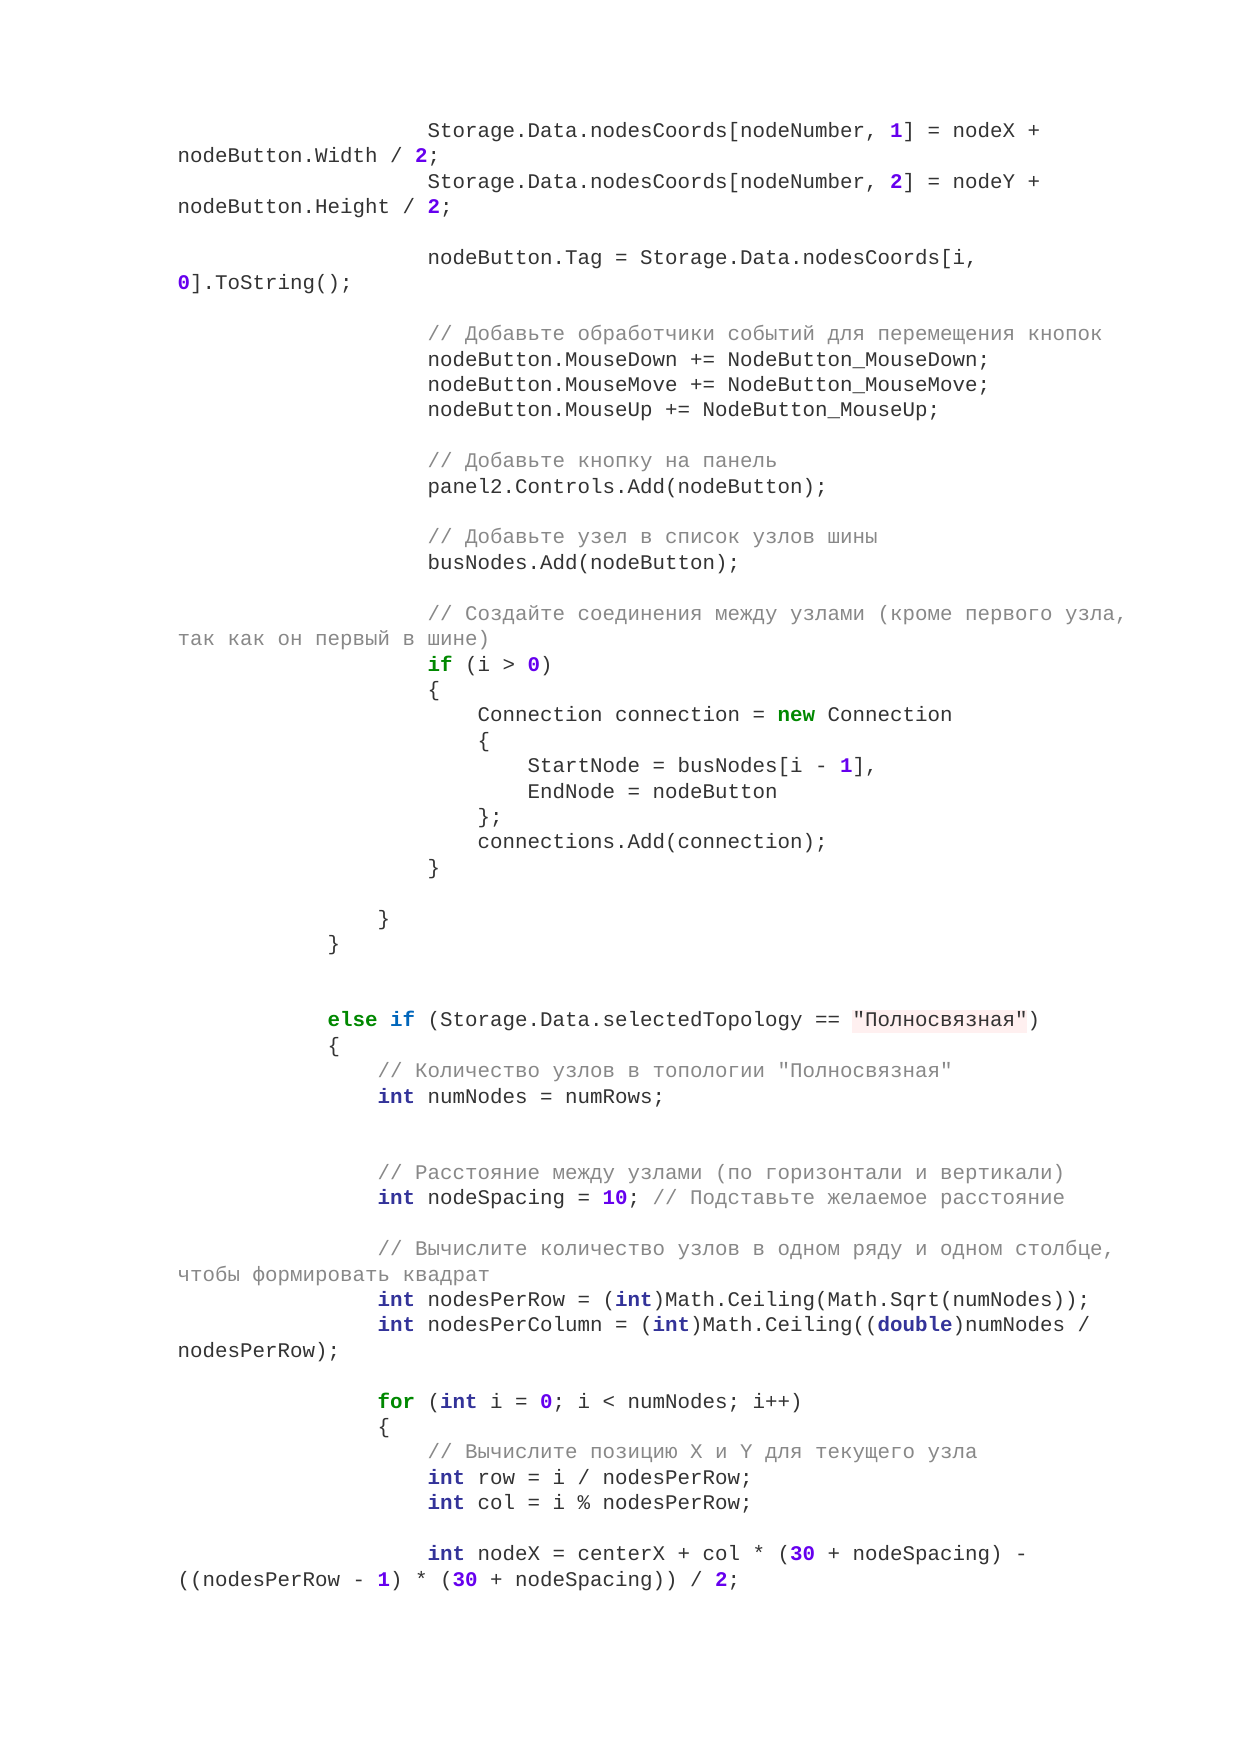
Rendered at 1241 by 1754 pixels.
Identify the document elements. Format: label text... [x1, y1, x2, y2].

text Connection connection = new Connection [177, 703, 1152, 728]
text nodeButton.MouseDown += NodeButton_MouseDown; [177, 347, 1152, 372]
text // Добавьте узел в список узлов шины [177, 525, 1152, 550]
text { [177, 1414, 1152, 1440]
text // Создайте соединения между узлами (кроме первого узла, так как он первый в шине) [177, 601, 1152, 652]
text connections.Add(connection); [177, 830, 1152, 855]
text busNodes.Add(nodeButton); [177, 550, 1152, 576]
text int nodesPerRow = (int)Math.Ceiling(Math.Sqrt(numNodes)); [177, 1287, 1152, 1313]
text int numNodes = numRows; [177, 1084, 1152, 1109]
text nodeButton.Tag = Storage.Data.nodesCoords[i, 0].ToString(); [177, 245, 1152, 296]
text // Добавьте обработчики событий для перемещения кнопок [177, 321, 1152, 347]
text // Количество узлов в топологии "Полносвязная" [177, 1058, 1152, 1084]
text int nodeSpacing = 10; // Подставьте желаемое расстояние [177, 1186, 1152, 1211]
text panel2.Controls.Add(nodeButton); [177, 474, 1152, 499]
text for (int i = 0; i < numNodes; i++) [177, 1389, 1152, 1414]
text // Добавьте кнопку на панель [177, 448, 1152, 474]
text nodeButton.MouseMove += NodeButton_MouseMove; [177, 372, 1152, 398]
text { [177, 677, 1152, 703]
text // Расстояние между узлами (по горизонтали и вертикали) [177, 1160, 1152, 1186]
text int nodeX = centerX + col * (30 + nodeSpacing) - ((nodesPerRow - 1) * (30 + nodeSpacing)) / 2; [177, 1541, 1152, 1592]
text // Вычислите количество узлов в одном ряду и одном столбце, чтобы формировать квадрат [177, 1236, 1152, 1287]
text { [177, 728, 1152, 753]
text int row = i / nodesPerRow; [177, 1465, 1152, 1491]
text StartNode = busNodes[i - 1], [177, 753, 1152, 779]
text { [177, 1033, 1152, 1058]
text int nodesPerColumn = (int)Math.Ceiling((double)numNodes / nodesPerRow); [177, 1313, 1152, 1363]
text } [177, 931, 1152, 957]
text else if (Storage.Data.selectedTopology == "Полносвязная") [177, 1008, 1152, 1033]
text EndNode = nodeButton [177, 779, 1152, 804]
text Storage.Data.nodesCoords[nodeNumber, 2] = nodeY + nodeButton.Height / 2; [177, 169, 1152, 220]
text if (i > 0) [177, 652, 1152, 677]
text }; [177, 804, 1152, 830]
text Storage.Data.nodesCoords[nodeNumber, 1] = nodeX + nodeButton.Width / 2; [177, 118, 1152, 169]
text nodeButton.MouseUp += NodeButton_MouseUp; [177, 398, 1152, 423]
text } [177, 855, 1152, 881]
text // Вычислите позицию X и Y для текущего узла [177, 1440, 1152, 1465]
text int col = i % nodesPerRow; [177, 1491, 1152, 1516]
text } [177, 906, 1152, 931]
